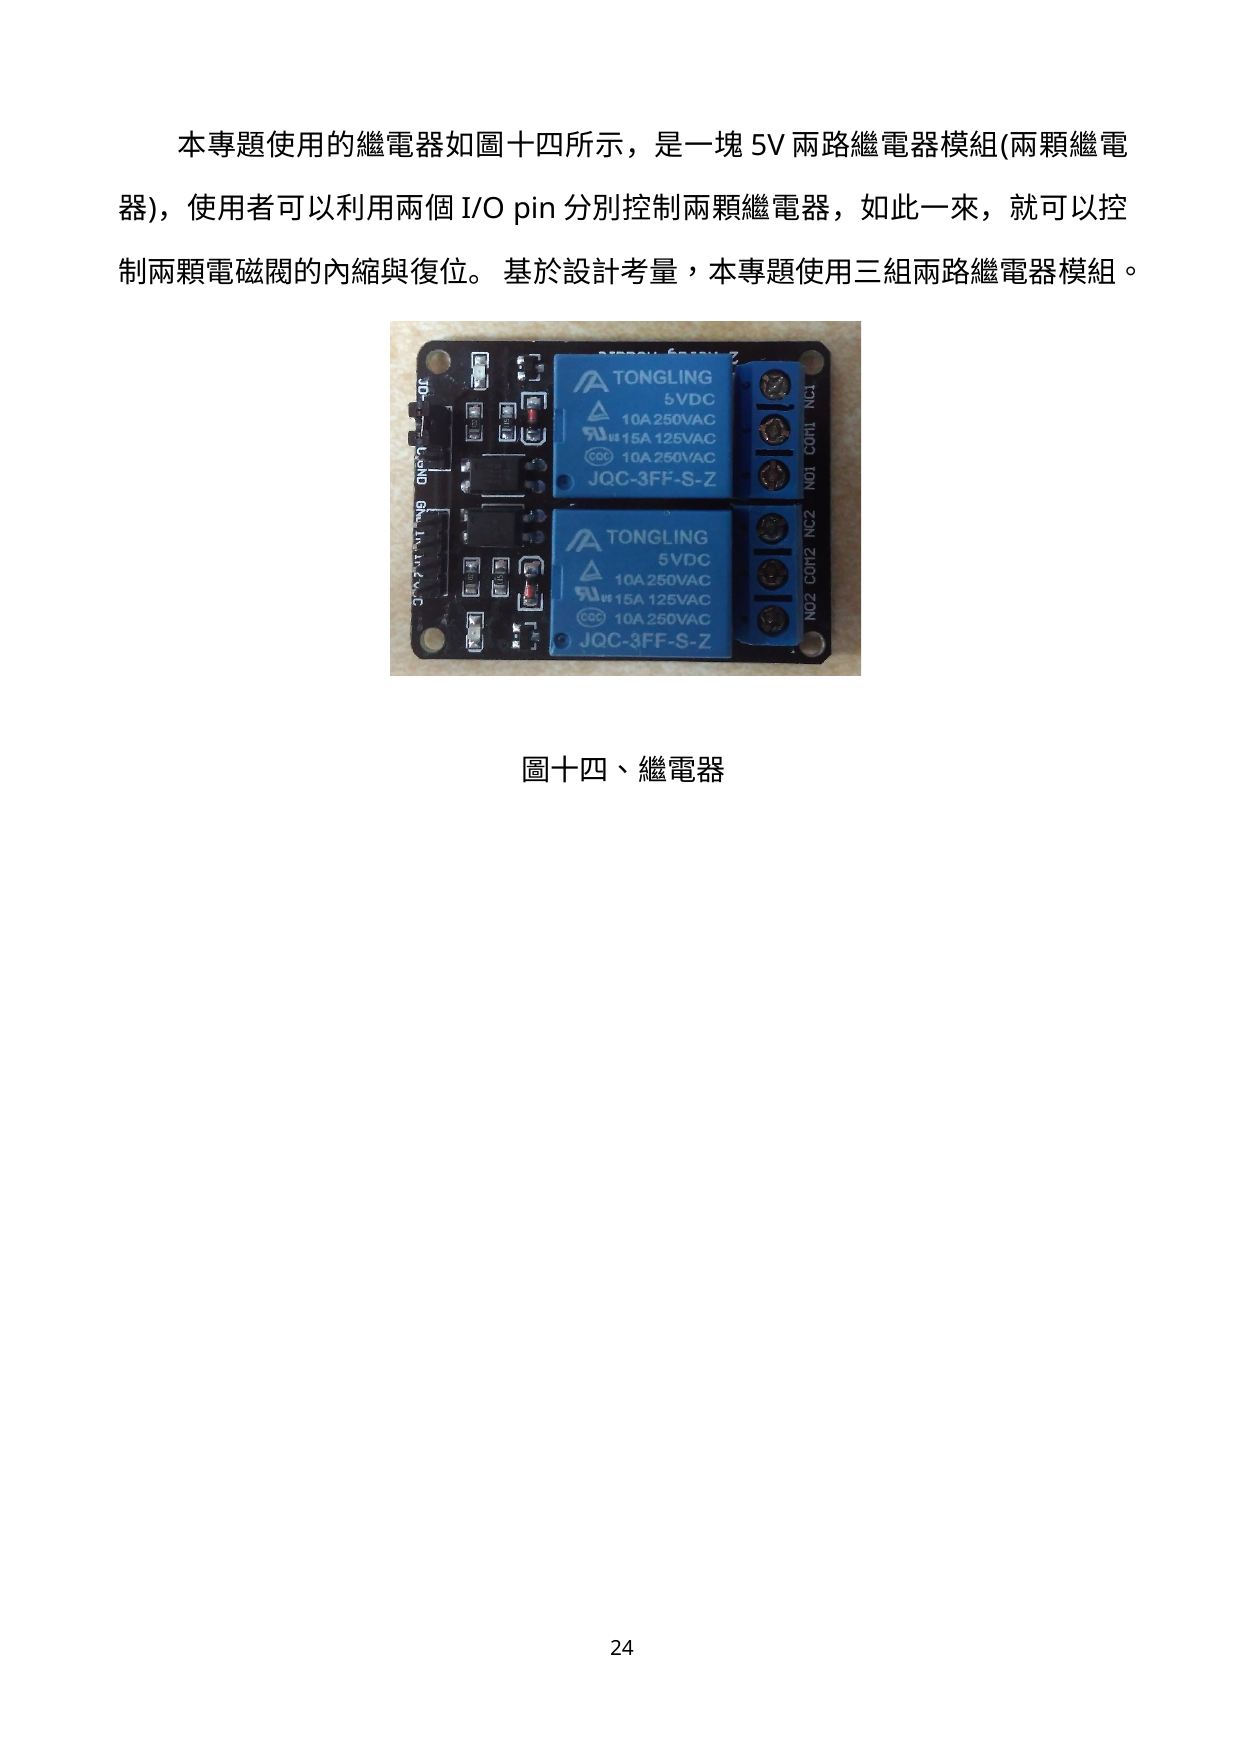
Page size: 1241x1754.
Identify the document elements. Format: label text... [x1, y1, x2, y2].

picture [390, 321, 862, 676]
text 本專題使用的繼電器如圖十四所示，是一塊5V兩路繼電器模組(兩顆繼電器)，使用者可以利用兩個I/O pin分別控制兩顆繼電器，如此一來，就可以控制兩顆電磁閥的內縮與復位。 基於設計考量，本專題使用三組兩路繼電器模組。 [117, 121, 1129, 290]
text 圖十四、繼電器 [118, 747, 1129, 789]
